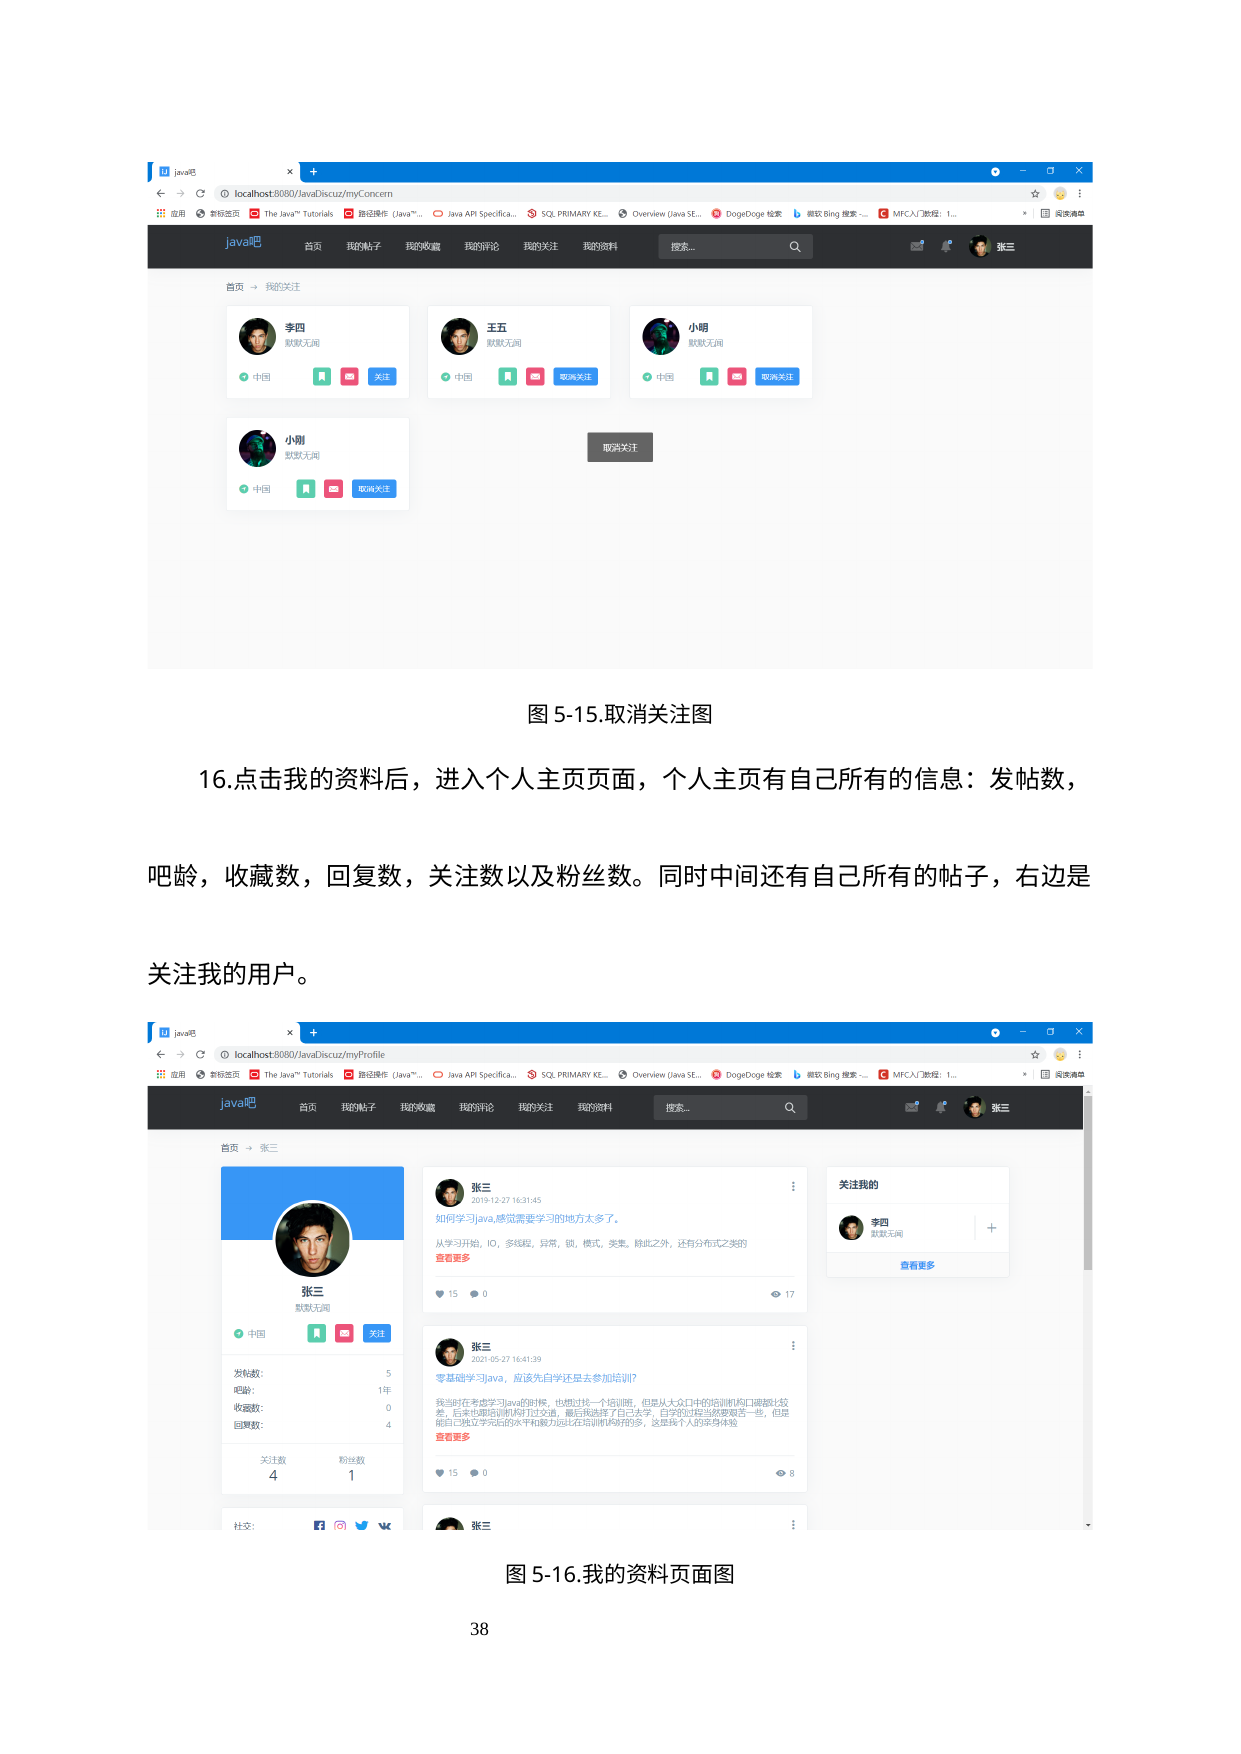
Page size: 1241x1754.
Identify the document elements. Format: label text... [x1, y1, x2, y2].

picture [147, 162, 1093, 669]
text 图5-16.我的资料页面图 [148, 1557, 1092, 1590]
picture [147, 1022, 1093, 1530]
text 图5-15.取消关注图 [148, 696, 1092, 729]
text 16.点击我的资料后，进入个人主页页面，个人主页有自己所有的信息：发帖数，吧龄，收藏数，回复数，关注数以及粉丝数。同时中间还有自己所有的帖子，右边是关注我的用户。 [148, 745, 1092, 1005]
